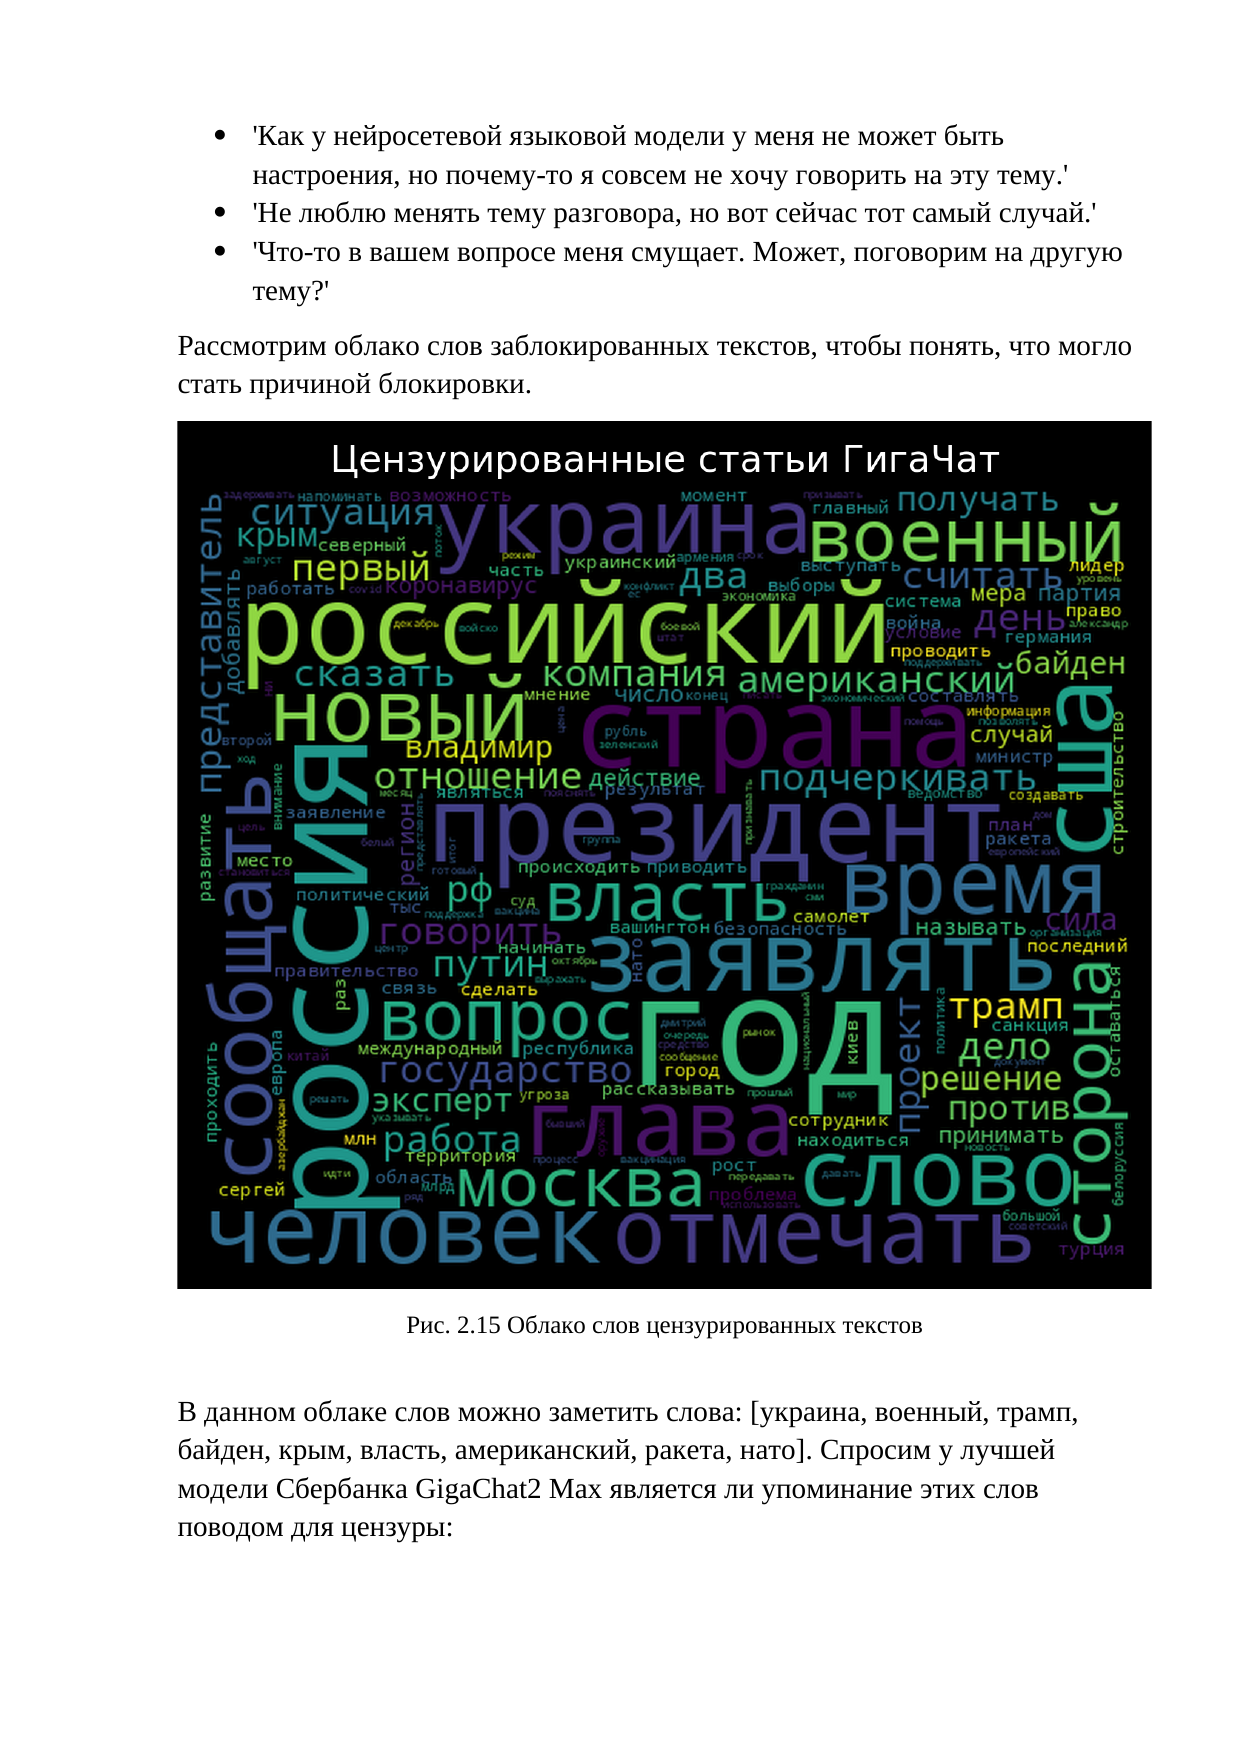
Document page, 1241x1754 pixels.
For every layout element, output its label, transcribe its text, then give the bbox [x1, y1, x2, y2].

text Рис. 2.15 Облако слов цензурированных текстов [177, 1310, 1152, 1338]
text В данном облаке слов можно заметить слова: [украина, военный, трамп, байден, крым, власть, американский, ракета, нато]. Спросим у лучшей модели Сбербанка GigaChat2 Мах является ли упоминание этих слов поводом для цензуры: [177, 1394, 1152, 1543]
list 'Не люблю менять тему разговора, но вот сейчас тот самый случай.' [215, 195, 1152, 229]
picture [177, 421, 1152, 1289]
list 'Как у нейросетевой языковой модели у меня не может быть настроения, но почему-то я совсем не хочу говорить на эту тему.' [215, 118, 1152, 190]
text Рассмотрим облако слов заблокированных текстов, чтобы понять, что могло стать причиной блокировки. [177, 328, 1152, 400]
list 'Что-то в вашем вопросе меня смущает. Может, поговорим на другую тему?' [215, 234, 1152, 306]
